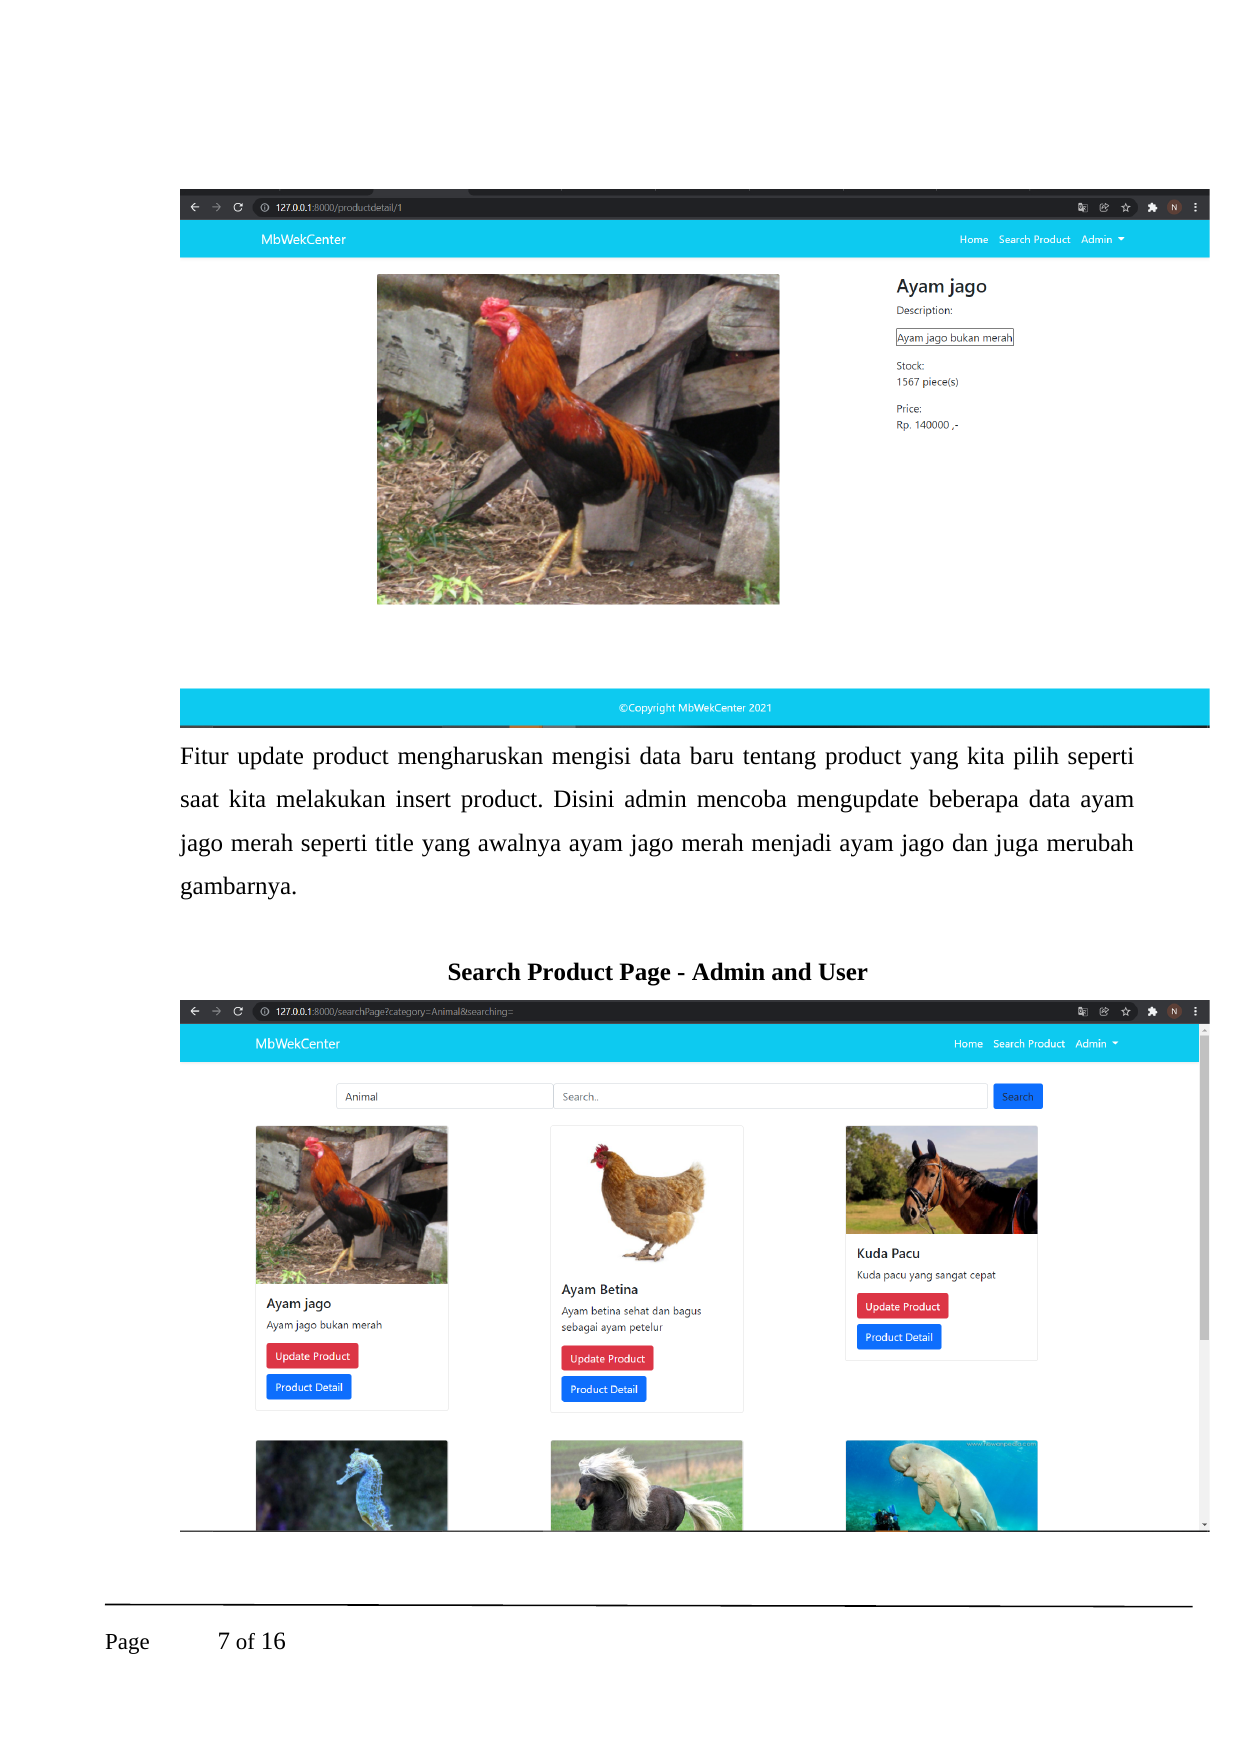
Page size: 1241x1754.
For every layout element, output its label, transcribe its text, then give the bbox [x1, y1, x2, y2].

text Search Product Page - Admin and User [180, 957, 1135, 986]
picture [180, 1000, 1210, 1532]
text Fitur update product mengharuskan mengisi data baru tentang product yang kita pilih seperti saat kita melakukan insert product. Disini admin mencoba mengupdate beberapa data ayam jago merah seperti title yang awalnya ayam jago merah menjadi ayam jago dan juga merubah gambarnya. [180, 741, 1135, 899]
picture [180, 189, 1210, 728]
